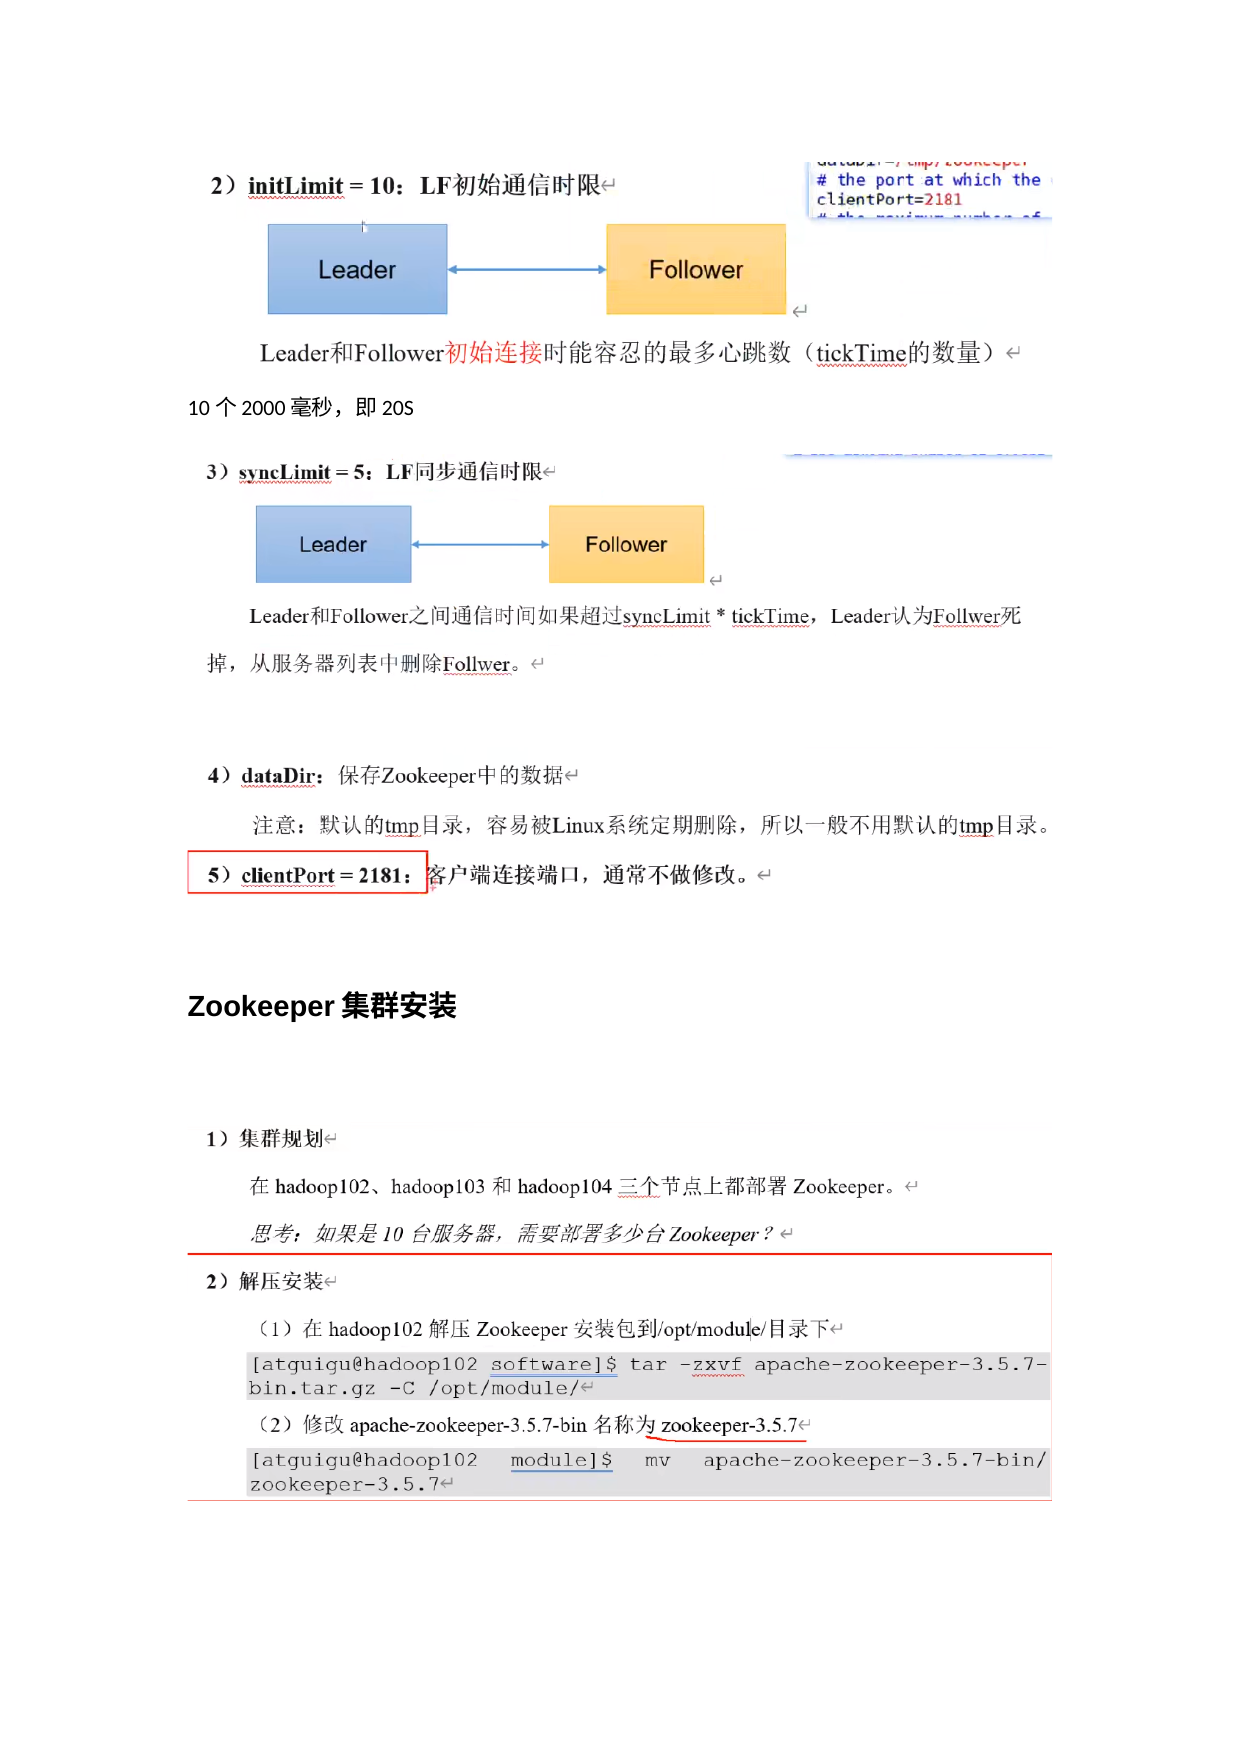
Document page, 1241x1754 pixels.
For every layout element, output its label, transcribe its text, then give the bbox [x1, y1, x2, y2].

picture [187, 1122, 1052, 1501]
picture [187, 162, 1053, 375]
picture [187, 454, 1053, 690]
picture [187, 747, 1053, 899]
subtitle Zookeeper集群安装 [187, 971, 1053, 1036]
text 10 个2000毫秒，即20S [187, 389, 1053, 422]
